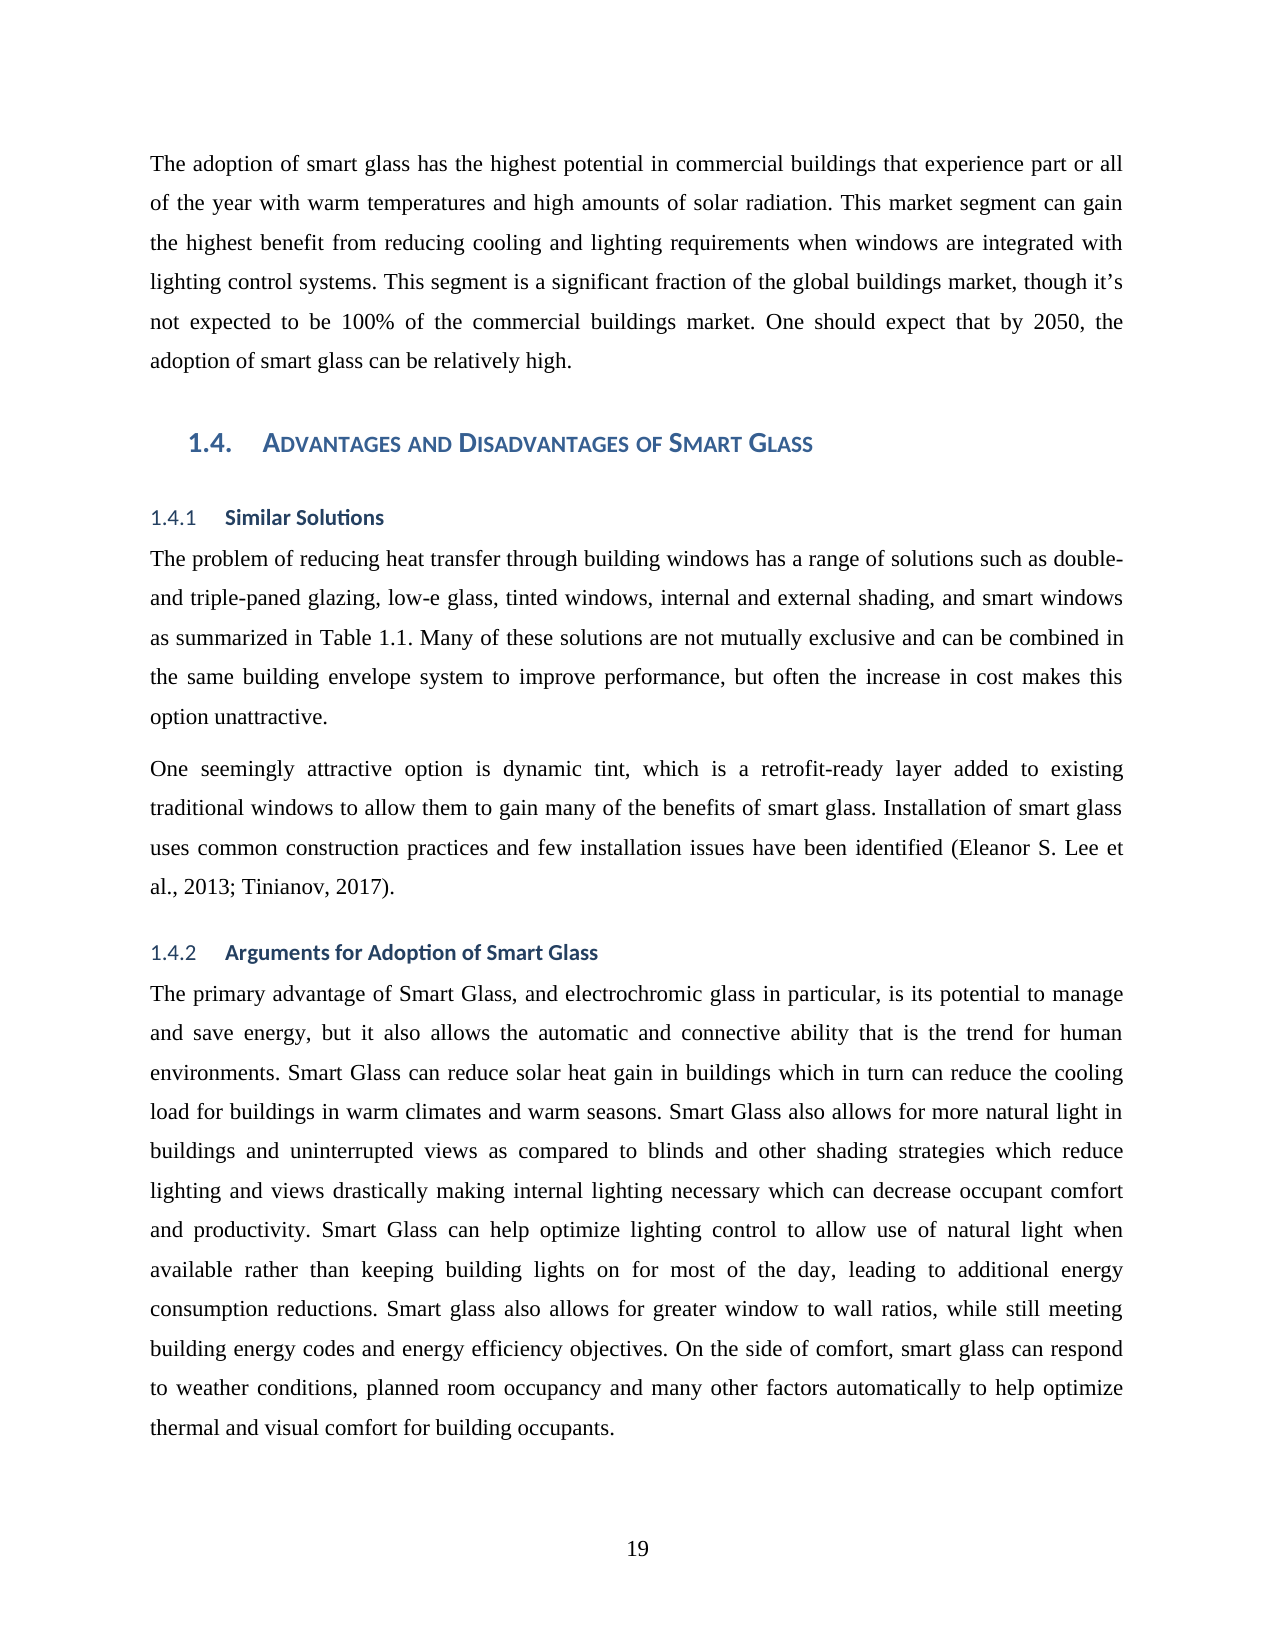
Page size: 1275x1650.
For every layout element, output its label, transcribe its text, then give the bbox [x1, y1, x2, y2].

subtitle Advantages and Disadvantages of Smart Glass [187, 424, 1125, 460]
subtitle Similar Solutions [150, 503, 1125, 531]
text One seemingly attractive option is dynamic tint, which is a retrofit-ready layer added to existing traditional windows to allow them to gain many of the benefits of smart glass. Installation of smart glass uses common construction practices and few installation issues have been identified (Eleanor S. Lee et al., 2013; Tinianov, 2017). [150, 755, 1125, 899]
text The problem of reducing heat transfer through building windows has a range of solutions such as double- and triple-paned glazing, low-e glass, tinted windows, internal and external shading, and smart windows as summarized in Table 1.1. Many of these solutions are not mutually exclusive and can be combined in the same building envelope system to improve performance, but often the increase in cost makes this option unattractive. [150, 545, 1125, 729]
subtitle Arguments for Adoption of Smart Glass [150, 938, 1125, 966]
text The adoption of smart glass has the highest potential in commercial buildings that experience part or all of the year with warm temperatures and high amounts of solar radiation. This market segment can gain the highest benefit from reducing cooling and lighting requirements when windows are integrated with lighting control systems. This segment is a significant fraction of the global buildings market, though it’s not expected to be 100% of the commercial buildings market. One should expect that by 2050, the adoption of smart glass can be relatively high. [150, 150, 1125, 374]
text The primary advantage of Smart Glass, and electrochromic glass in particular, is its potential to manage and save energy, but it also allows the automatic and connective ability that is the trend for human environments. Smart Glass can reduce solar heat gain in buildings which in turn can reduce the cooling load for buildings in warm climates and warm seasons. Smart Glass also allows for more natural light in buildings and uninterrupted views as compared to blinds and other shading strategies which reduce lighting and views drastically making internal lighting necessary which can decrease occupant comfort and productivity. Smart Glass can help optimize lighting control to allow use of natural light when available rather than keeping building lights on for most of the day, leading to additional energy consumption reductions. Smart glass also allows for greater window to wall ratios, while still meeting building energy codes and energy efficiency objectives. On the side of comfort, smart glass can respond to weather conditions, planned room occupancy and many other factors automatically to help optimize thermal and visual comfort for building occupants. [150, 979, 1125, 1440]
